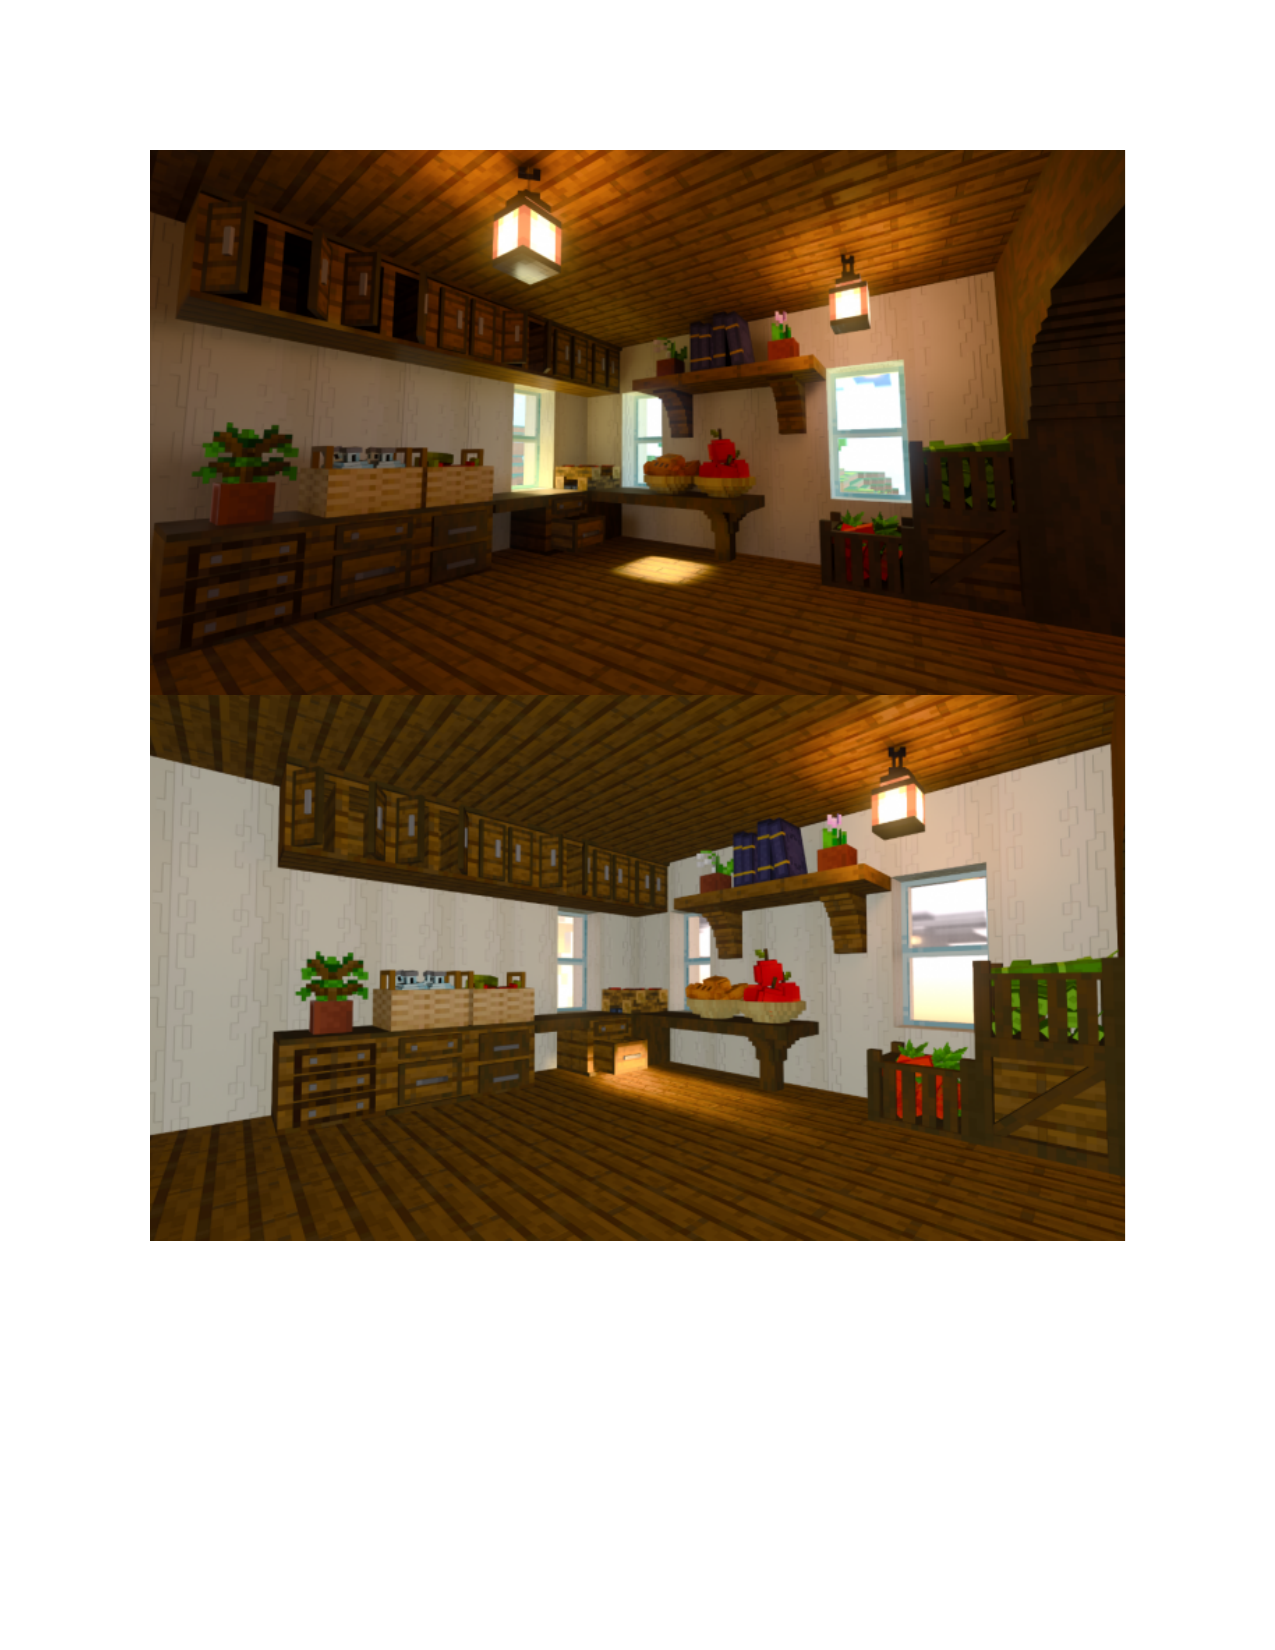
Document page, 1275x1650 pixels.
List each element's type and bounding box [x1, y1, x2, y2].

picture [150, 150, 1125, 1241]
